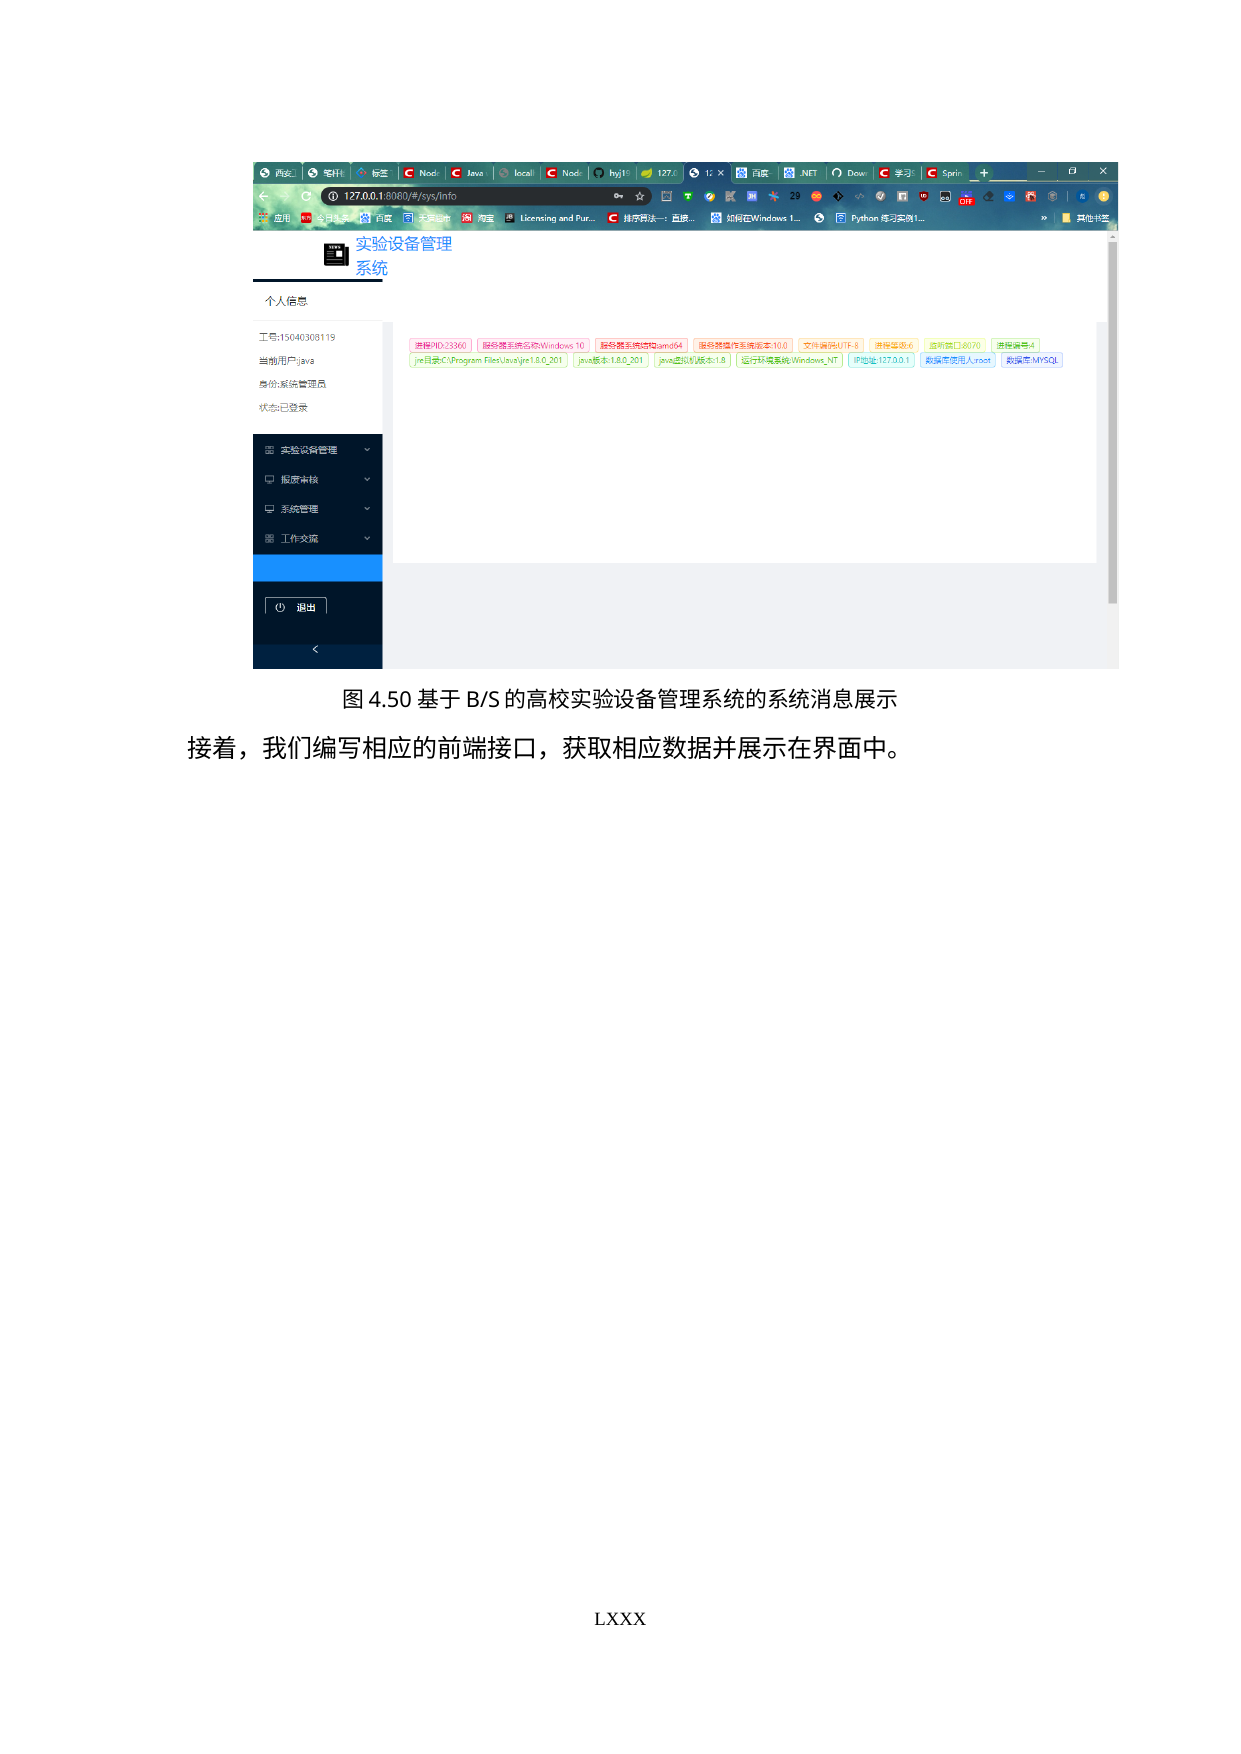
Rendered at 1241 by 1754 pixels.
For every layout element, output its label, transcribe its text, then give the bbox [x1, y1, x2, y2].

picture [253, 162, 1119, 669]
text 接着，我们编写相应的前端接口，获取相应数据并展示在界面中。 [187, 714, 1053, 779]
